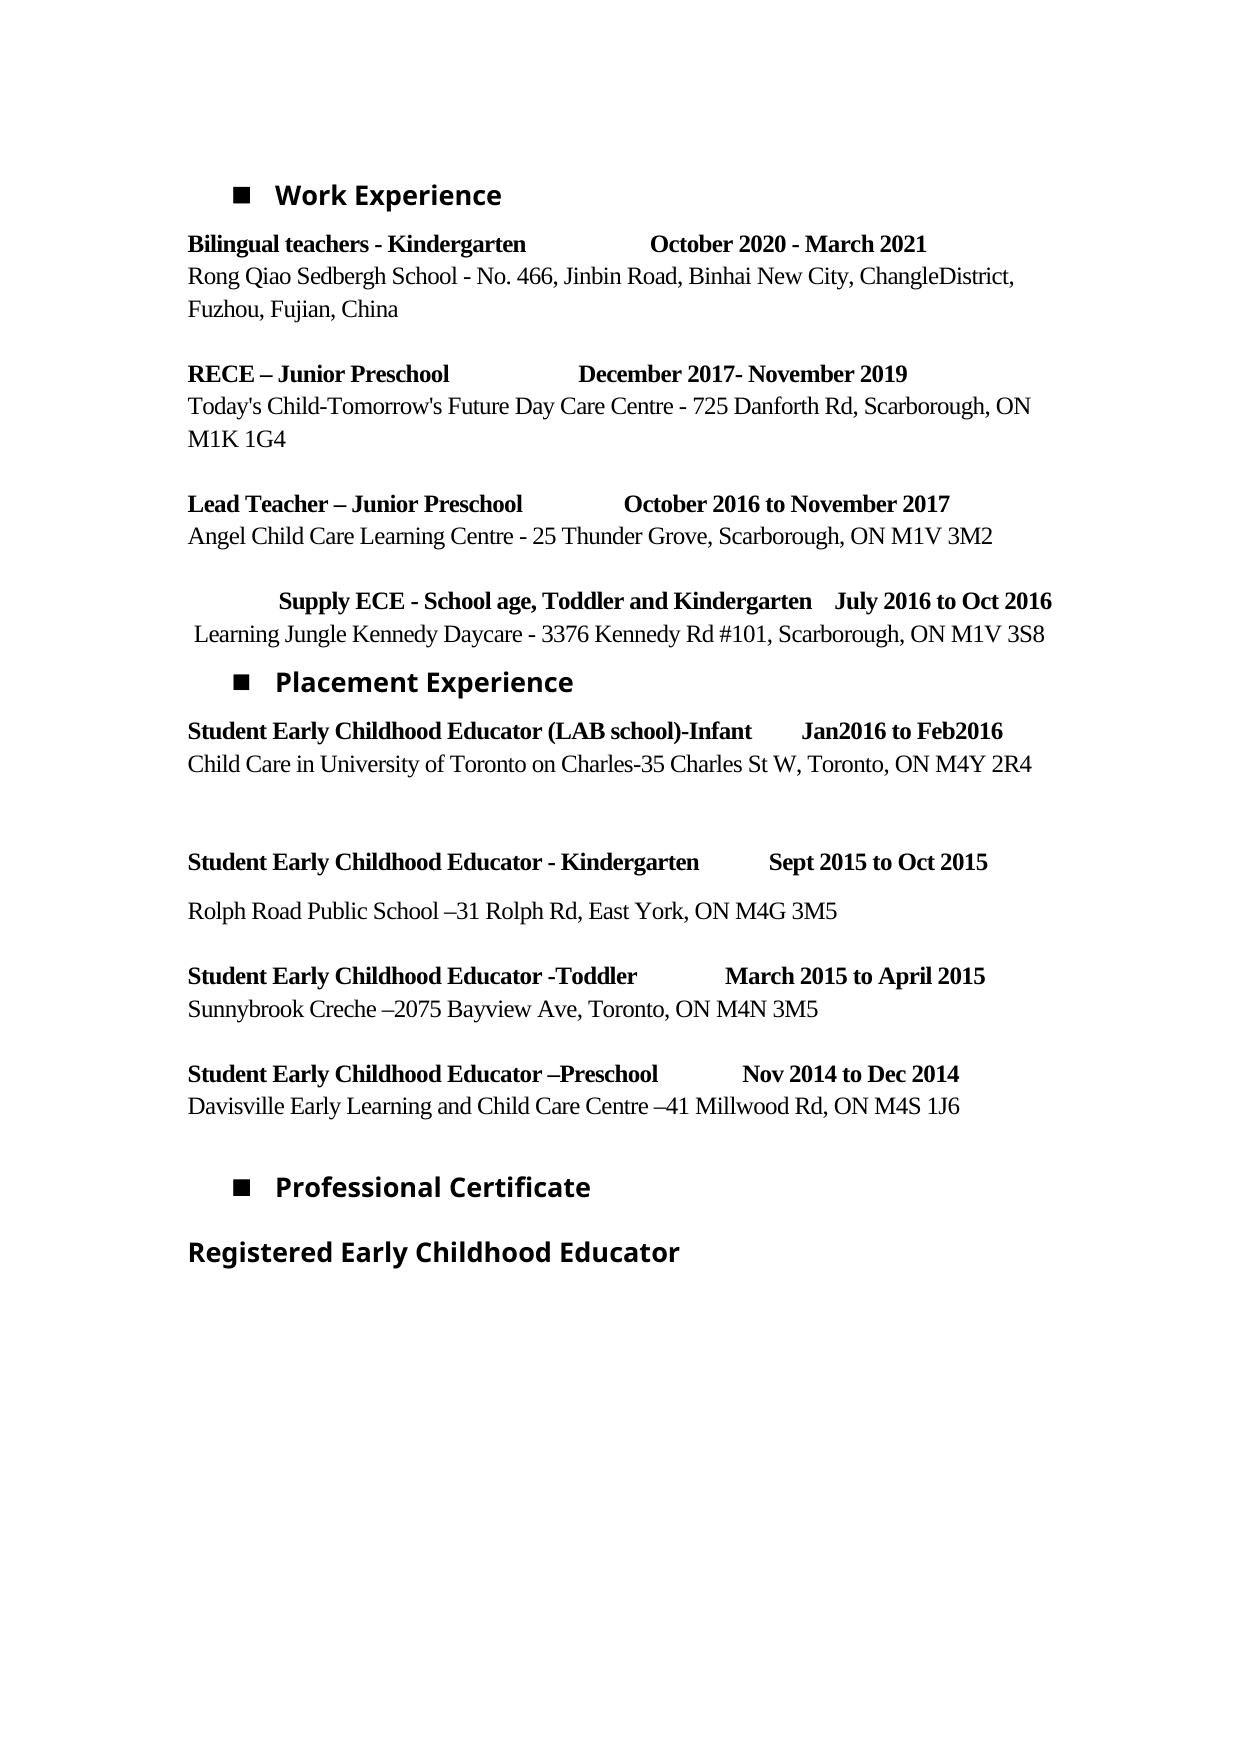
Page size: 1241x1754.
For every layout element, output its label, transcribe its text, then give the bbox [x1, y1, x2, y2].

list Student Early Childhood Educator - Kindergarten Sept 2015 to Oct 2015 [187, 845, 1053, 878]
list Professional Certificate [231, 1154, 1053, 1219]
text Bilingual teachers - Kindergarten October 2020 - March 2021 [187, 227, 1053, 259]
text Davisville Early Learning and Child Care Centre –41 Millwood Rd, ON M4S 1J6 [187, 1089, 1053, 1122]
text Rong Qiao Sedbergh School - No. 466, Jinbin Road, Binhai New City, ChangleDistrict, Fuzhou, Fujian, China [187, 259, 1053, 324]
list Work Experience [231, 162, 1053, 227]
text Registered Early Childhood Educator [187, 1219, 1053, 1284]
text Angel Child Care Learning Centre - 25 Thunder Grove, Scarborough, ON M1V 3M2 [187, 519, 1053, 552]
text Student Early Childhood Educator -Toddler March 2015 to April 2015 [187, 959, 1053, 992]
text Lead Teacher – Junior Preschool October 2016 to November 2017 [187, 487, 1053, 519]
text Today's Child-Tomorrow's Future Day Care Centre - 725 Danforth Rd, Scarborough, ON M1K 1G4 [187, 389, 1053, 454]
text Student Early Childhood Educator –Preschool Nov 2014 to Dec 2014 [187, 1057, 1053, 1089]
text Student Early Childhood Educator (LAB school)-Infant Jan2016 to Feb2016 [187, 714, 1053, 747]
list Child Care in University of Toronto on Charles-35 Charles St W, Toronto, ON M4Y 2R4 [187, 747, 1053, 779]
text Learning Jungle Kennedy Daycare - 3376 Kennedy Rd #101, Scarborough, ON M1V 3S8 [187, 617, 1053, 649]
text Sunnybrook Creche –2075 Bayview Ave, Toronto, ON M4N 3M5 [187, 992, 1053, 1024]
list Placement Experience [231, 649, 1053, 714]
text Supply ECE - School age, Toddler and Kindergarten July 2016 to Oct 2016 [187, 584, 1053, 617]
text RECE – Junior Preschool December 2017- November 2019 [187, 357, 1053, 389]
text Rolph Road Public School –31 Rolph Rd, East York, ON M4G 3M5 [187, 894, 1053, 927]
